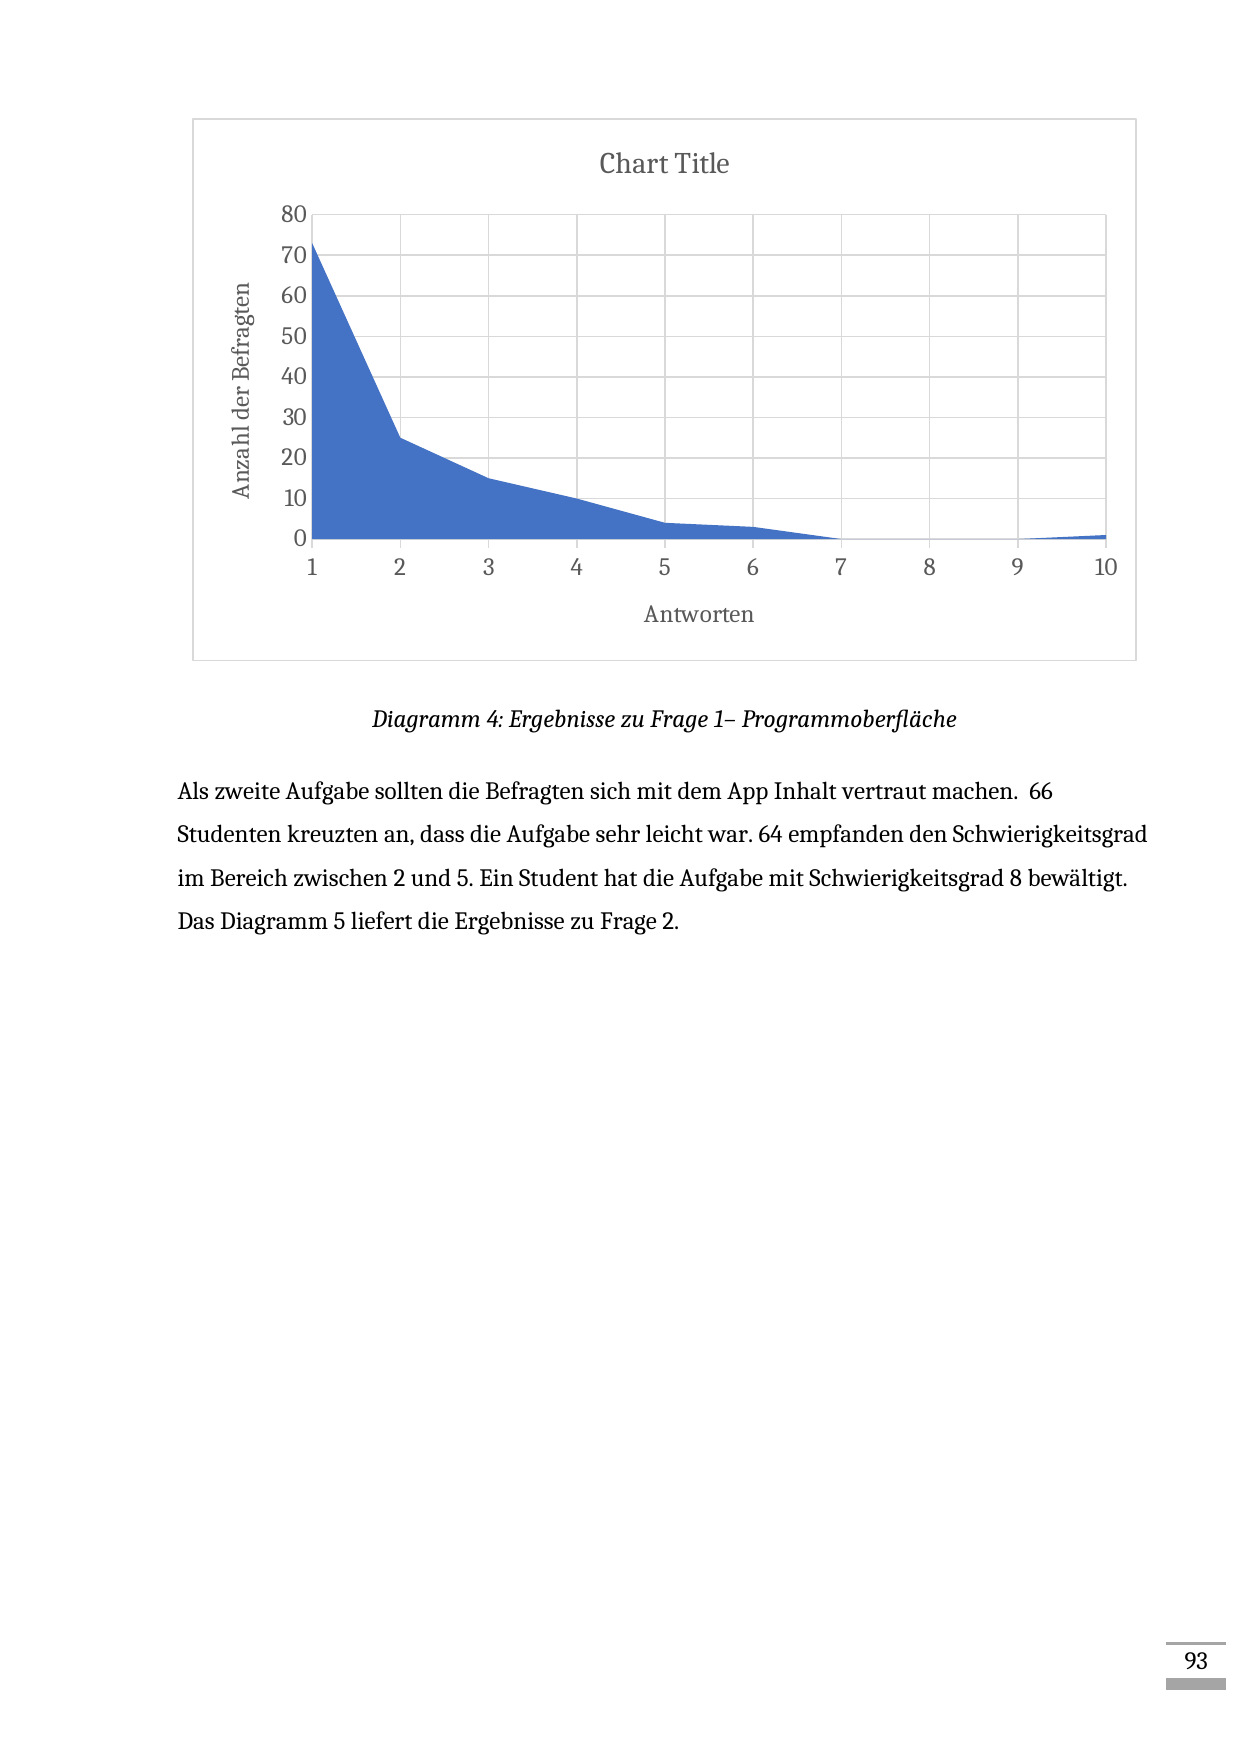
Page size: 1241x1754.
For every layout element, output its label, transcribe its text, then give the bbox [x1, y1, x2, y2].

text Als zweite Aufgabe sollten die Befragten sich mit dem App Inhalt vertraut machen. 66 Studenten kreuzten an, dass die Aufgabe sehr leicht war. 64 empfanden den Schwierigkeitsgrad im Bereich zwischen 2 und 5. Ein Student hat die Aufgabe mit Schwierigkeitsgrad 8 bewältigt. Das Diagramm 5 liefert die Ergebnisse zu Frage 2. [177, 777, 1152, 935]
text Diagramm 4: Ergebnisse zu Frage 1– Programmoberfläche [177, 705, 1152, 734]
